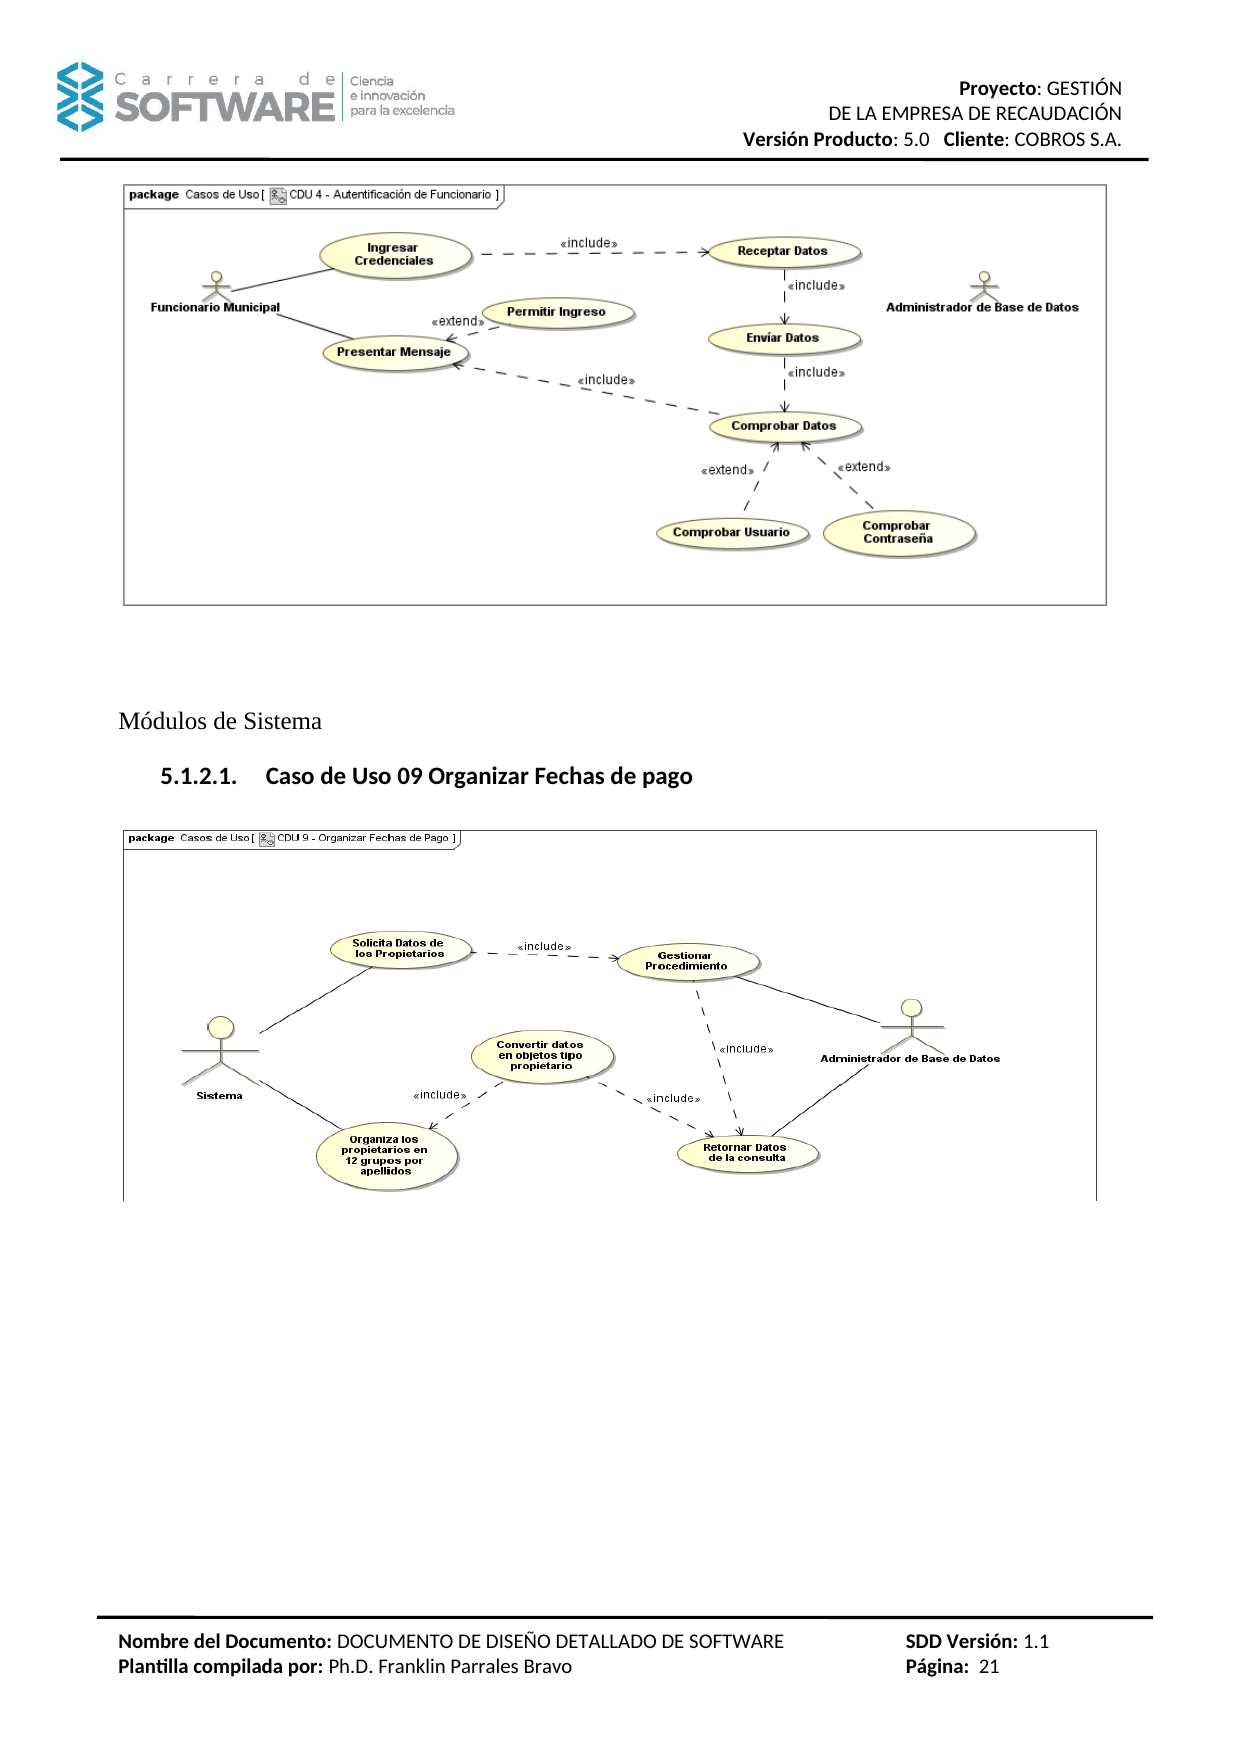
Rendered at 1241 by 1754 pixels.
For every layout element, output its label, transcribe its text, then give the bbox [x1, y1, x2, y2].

picture [118, 180, 1122, 621]
subtitle Caso de Uso 09 Organizar Fechas de pago [118, 760, 1122, 791]
picture [46, 46, 461, 154]
picture [118, 825, 1112, 1201]
text Módulos de Sistema [118, 706, 1122, 735]
